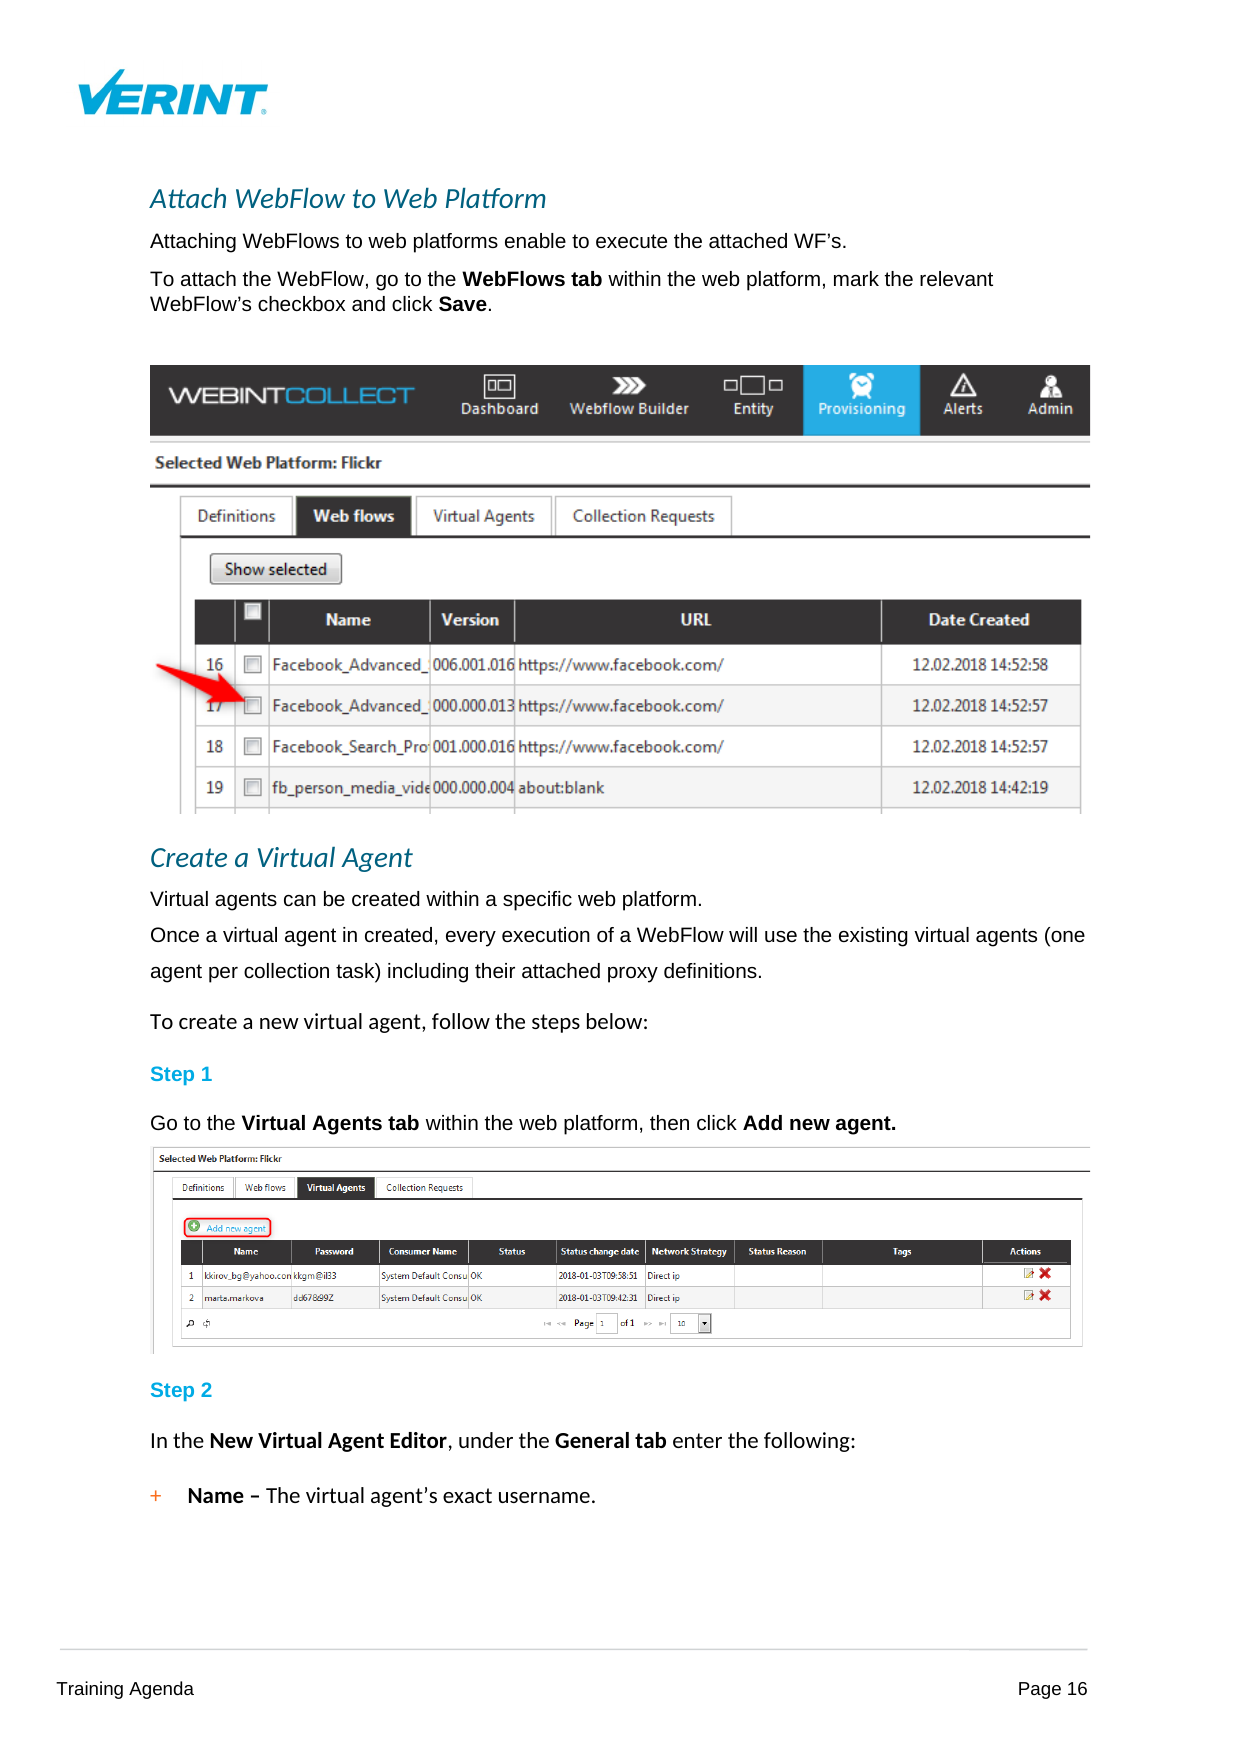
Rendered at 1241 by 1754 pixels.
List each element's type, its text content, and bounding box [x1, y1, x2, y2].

text To create a new virtual agent, follow the steps below: [150, 1007, 1090, 1035]
text Step 1 [150, 1062, 1090, 1086]
subtitle Attach WebFlow to Web Platform [150, 180, 1090, 216]
text To attach the WebFlow, go to the WebFlows tab within the web platform, mark the relevant WebFlow’s checkbox and click Save. [150, 266, 1090, 316]
subtitle Create a Virtual Agent [150, 839, 1090, 874]
picture [150, 1146, 1091, 1354]
text Go to the Virtual Agents tab within the web platform, then click Add new agent. [150, 1110, 1090, 1146]
text Step 2 [150, 1378, 1090, 1402]
picture [150, 365, 1091, 814]
text Virtual agents can be created within a specific web platform. Once a virtual agent in created, every execution of a WebFlow will use the existing virtual agents (one agent per collection task) including their attached proxy definitions. [150, 887, 1090, 983]
text Attaching WebFlows to web platforms enable to execute the attached WF’s. [150, 228, 1090, 253]
text Name – The virtual agent’s exact username. [150, 1481, 1090, 1509]
text In the New Virtual Agent Editor, under the General tab enter the following: [150, 1427, 1090, 1454]
picture [65, 60, 281, 127]
